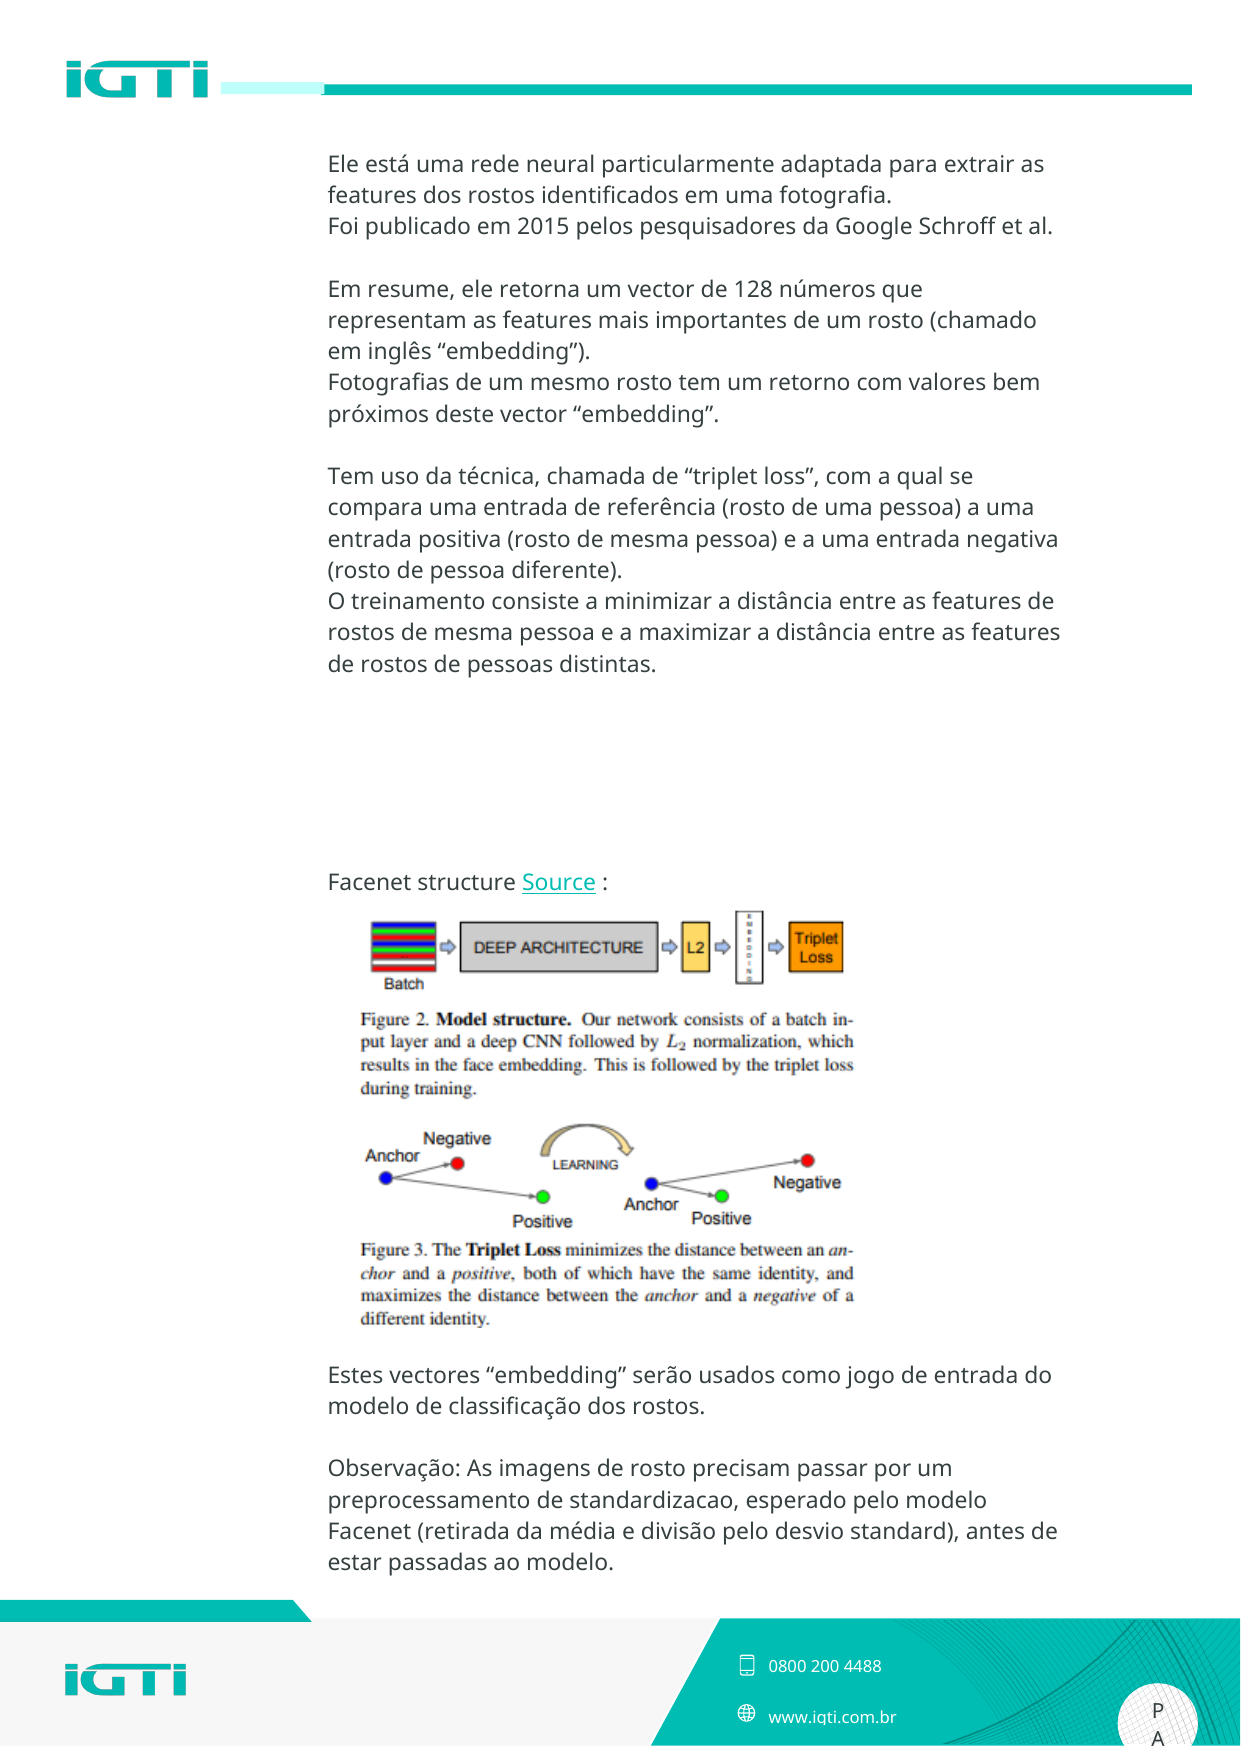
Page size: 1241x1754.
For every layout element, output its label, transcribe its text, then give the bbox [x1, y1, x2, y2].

picture [327, 897, 878, 1328]
list Foi publicado em 2015 pelos pesquisadores da Google Schroff et al. [327, 210, 1063, 241]
picture [890, 1620, 1241, 1744]
list Fotografias de um mesmo rosto tem um retorno com valores bem próximos deste vector “embedding”. [327, 366, 1063, 429]
list Observação: As imagens de rosto precisam passar por um preprocessamento de standardizacao, esperado pelo modelo Facenet (retirada da média e divisão pelo desvio standard), antes de estar passadas ao modelo. [327, 1452, 1063, 1577]
picture [58, 1658, 193, 1701]
list Tem uso da técnica, chamada de “triplet loss”, com a qual se compara uma entrada de referência (rosto de uma pessoa) a uma entrada positiva (rosto de mesma pessoa) e a uma entrada negativa (rosto de pessoa diferente). [327, 460, 1063, 585]
picture [58, 54, 216, 104]
list Em resume, ele retorna um vector de 128 números que representam as features mais importantes de um rosto (chamado em inglês “embedding”). [327, 273, 1063, 366]
list Facenet structure Source : [327, 866, 1063, 898]
list Ele está uma rede neural particularmente adaptada para extrair as features dos rostos identificados em uma fotografia. [327, 148, 1063, 210]
list Estes vectores “embedding” serão usados como jogo de entrada do modelo de classificação dos rostos. [327, 1358, 1063, 1421]
list O treinamento consiste a minimizar a distância entre as features de rostos de mesma pessoa e a maximizar a distância entre as features de rostos de pessoas distintas. [327, 585, 1063, 679]
